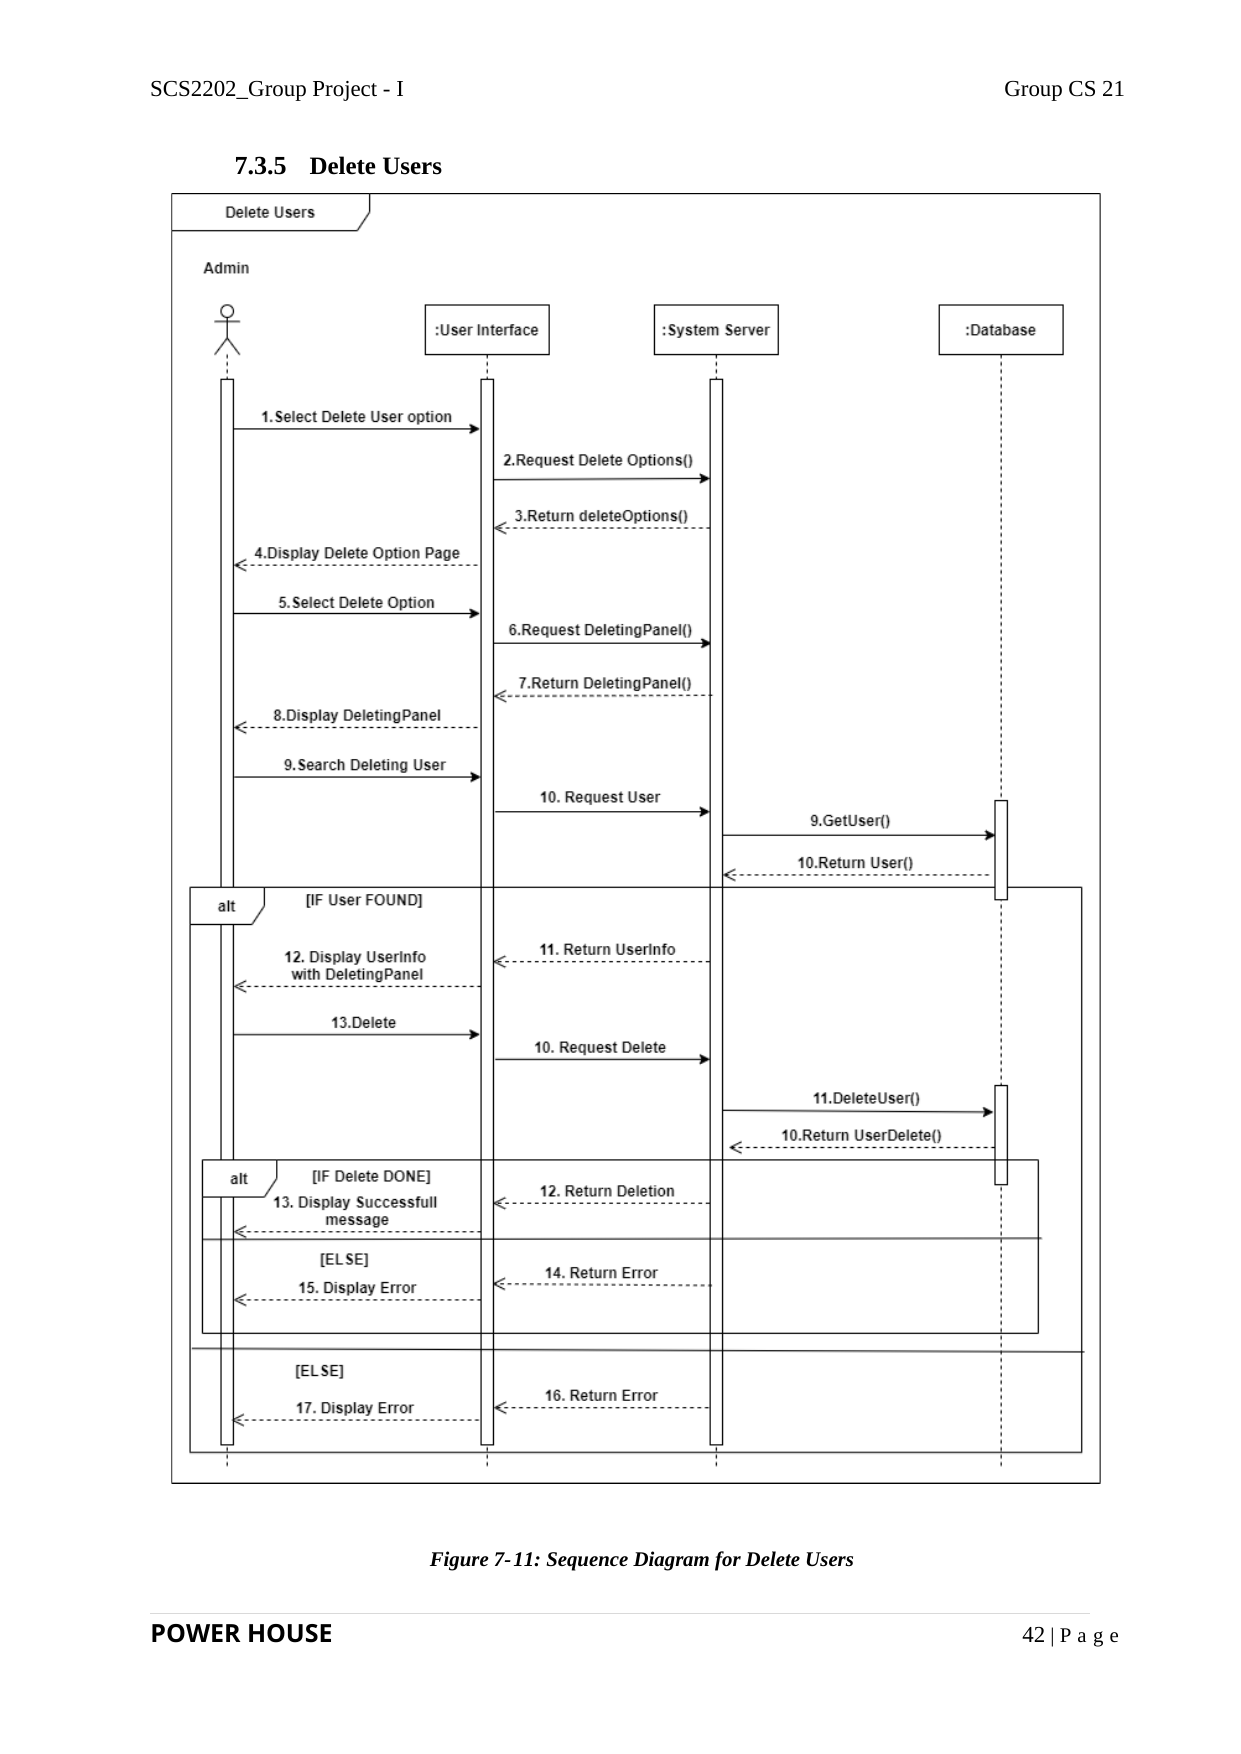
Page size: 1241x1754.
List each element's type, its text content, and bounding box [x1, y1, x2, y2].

subtitle Delete Users [234, 150, 1090, 180]
picture [171, 193, 1101, 1484]
